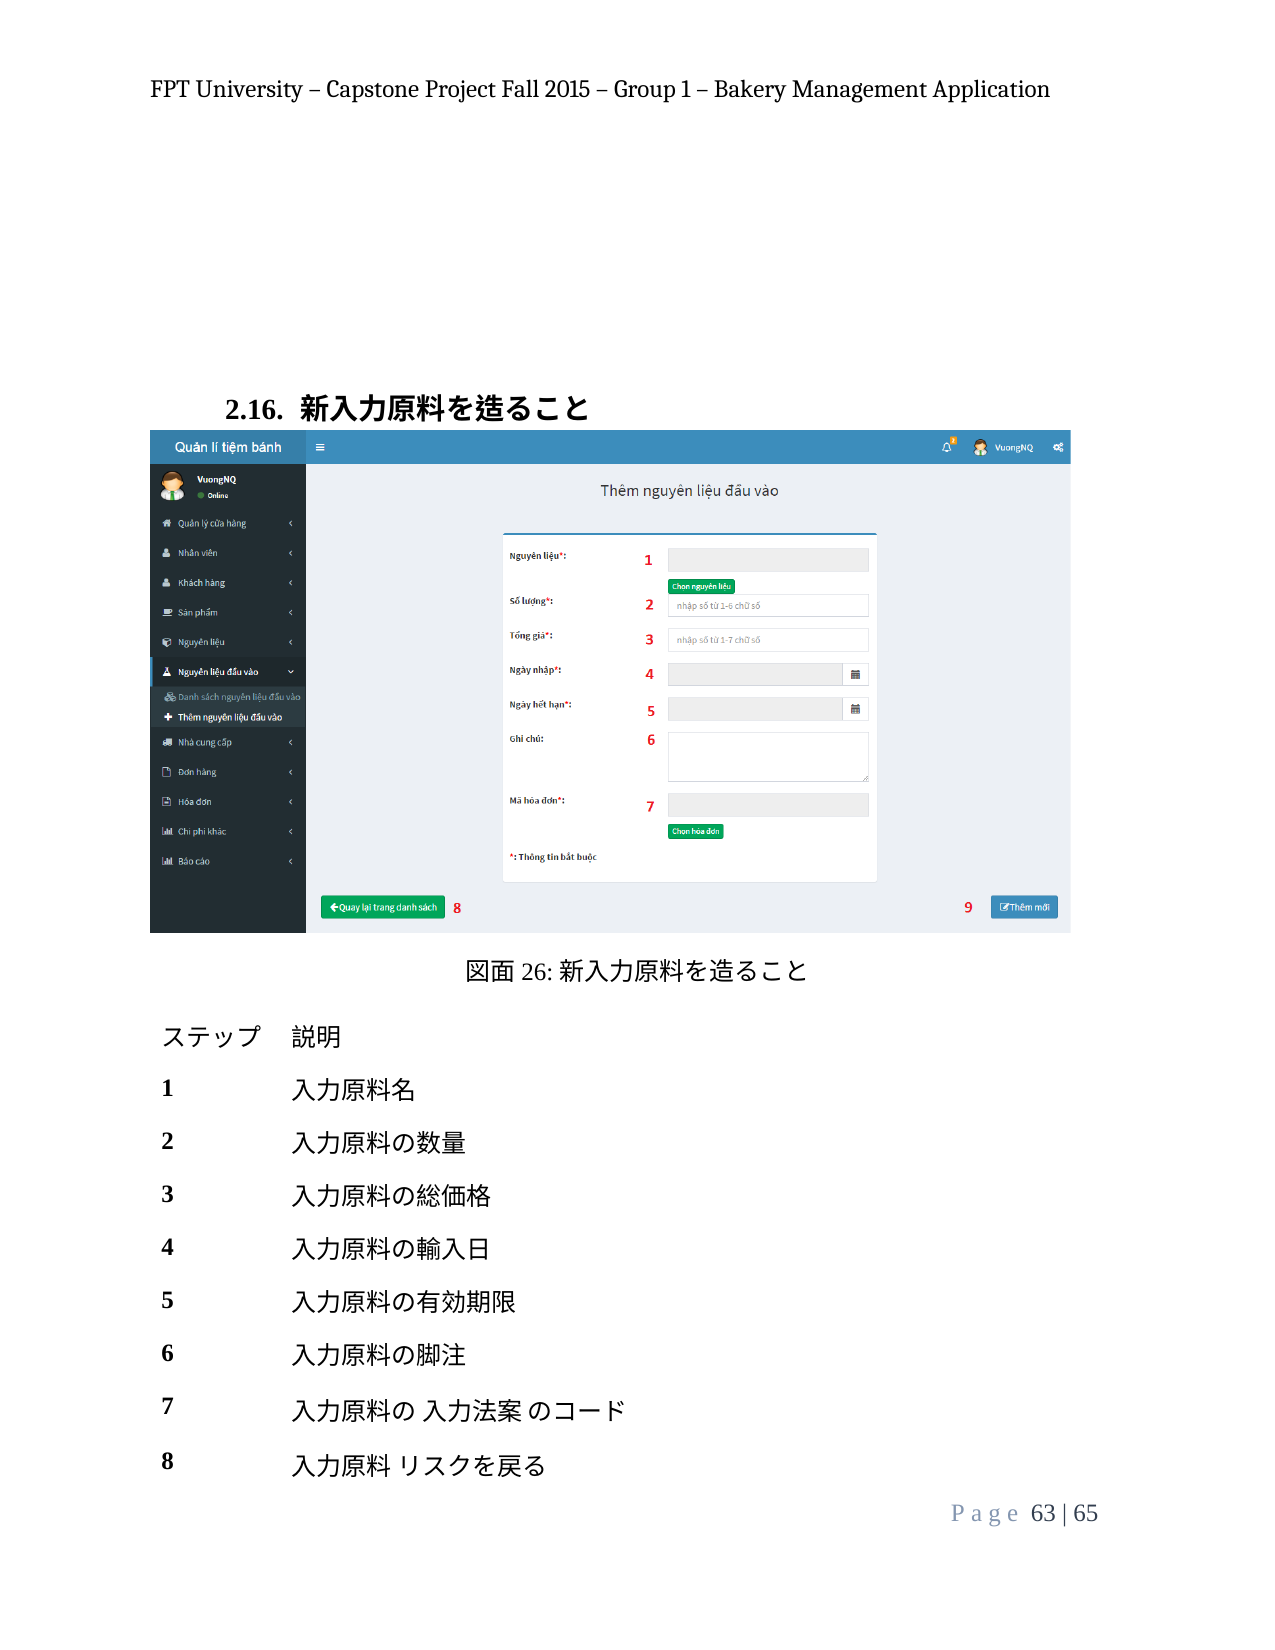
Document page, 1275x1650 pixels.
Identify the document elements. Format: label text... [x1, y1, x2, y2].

table_cell 2 [150, 1126, 280, 1179]
subtitle 新入力原料を造ること [225, 388, 1125, 428]
picture [150, 430, 1071, 933]
table_cell 入力原料の 入力法案 のコード [280, 1391, 1125, 1446]
table_cell 3 [150, 1179, 280, 1232]
table_cell 入力原料 リスクを戻る [280, 1446, 1125, 1494]
table_cell 1 [150, 1073, 280, 1126]
table_cell 入力原料の数量 [280, 1126, 1125, 1179]
table_cell 入力原料の脚注 [280, 1338, 1125, 1391]
table_cell 8 [150, 1446, 280, 1494]
table_header 説明 [280, 1020, 1125, 1073]
table_cell 7 [150, 1391, 280, 1446]
table_cell 5 [150, 1285, 280, 1338]
table_cell 4 [150, 1232, 280, 1285]
table_header ステップ [150, 1020, 280, 1073]
table_cell 入力原料名 [280, 1073, 1125, 1126]
table_cell 6 [150, 1338, 280, 1391]
table_cell 入力原料の輸入日 [280, 1232, 1125, 1285]
table_cell 入力原料の有効期限 [280, 1285, 1125, 1338]
table_cell 入力原料の総価格 [280, 1179, 1125, 1232]
